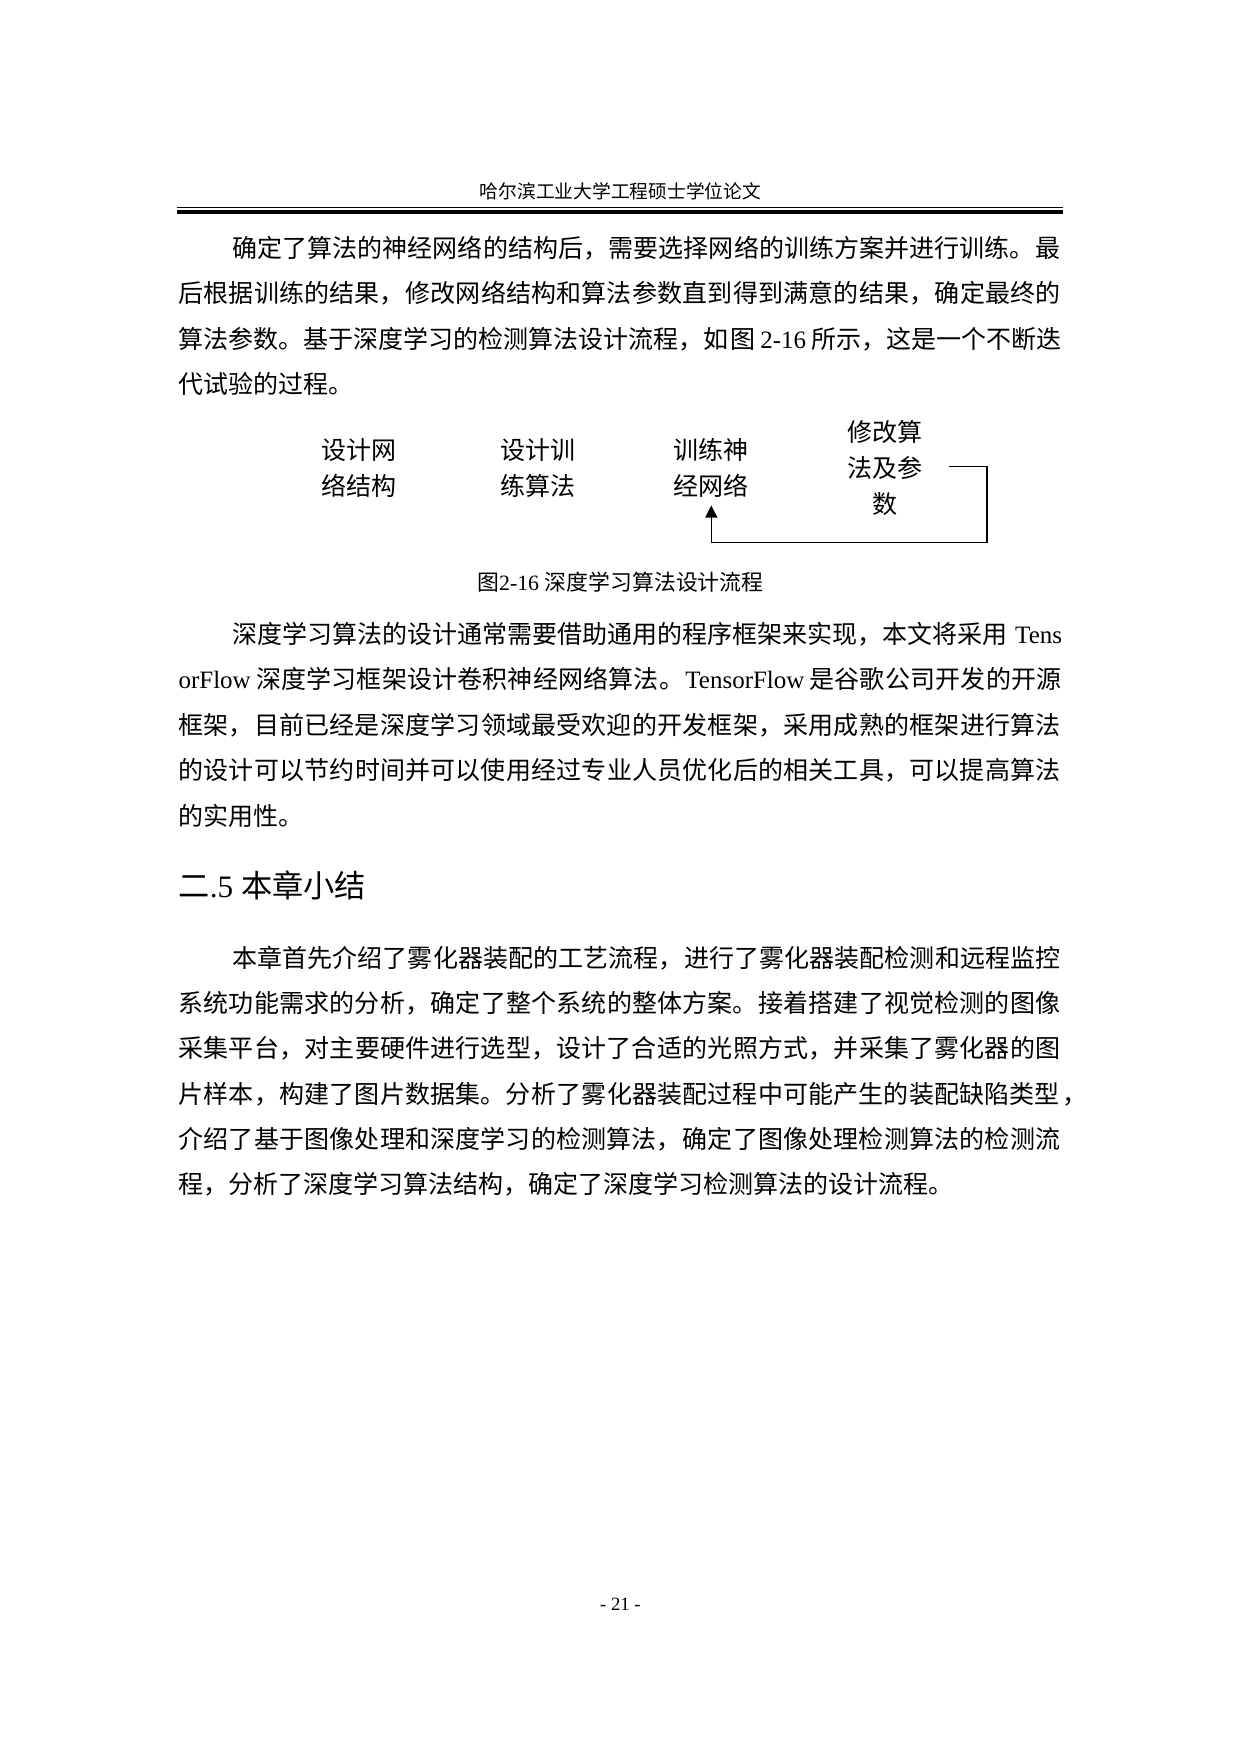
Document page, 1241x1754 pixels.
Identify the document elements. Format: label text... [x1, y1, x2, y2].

text 本章首先介绍了雾化器装配的工艺流程，进行了雾化器装配检测和远程监控系统功能需求的分析，确定了整个系统的整体方案。接着搭建了视觉检测的图像采集平台，对主要硬件进行选型，设计了合适的光照方式，并采集了雾化器的图片样本，构建了图片数据集。分析了雾化器装配过程中可能产生的装配缺陷类型，介绍了基于图像处理和深度学习的检测算法，确定了图像处理检测算法的检测流程，分析了深度学习算法结构，确定了深度学习检测算法的设计流程。 [178, 938, 1062, 1201]
subtitle 本章小结 [178, 862, 1062, 907]
text 深度学习算法的设计通常需要借助通用的程序框架来实现，本文将采用TensorFlow深度学习框架设计卷积神经网络算法。TensorFlow是谷歌公司开发的开源框架，目前已经是深度学习领域最受欢迎的开发框架，采用成熟的框架进行算法的设计可以节约时间并可以使用经过专业人员优化后的相关工具，可以提高算法的实用性。 [178, 615, 1062, 832]
